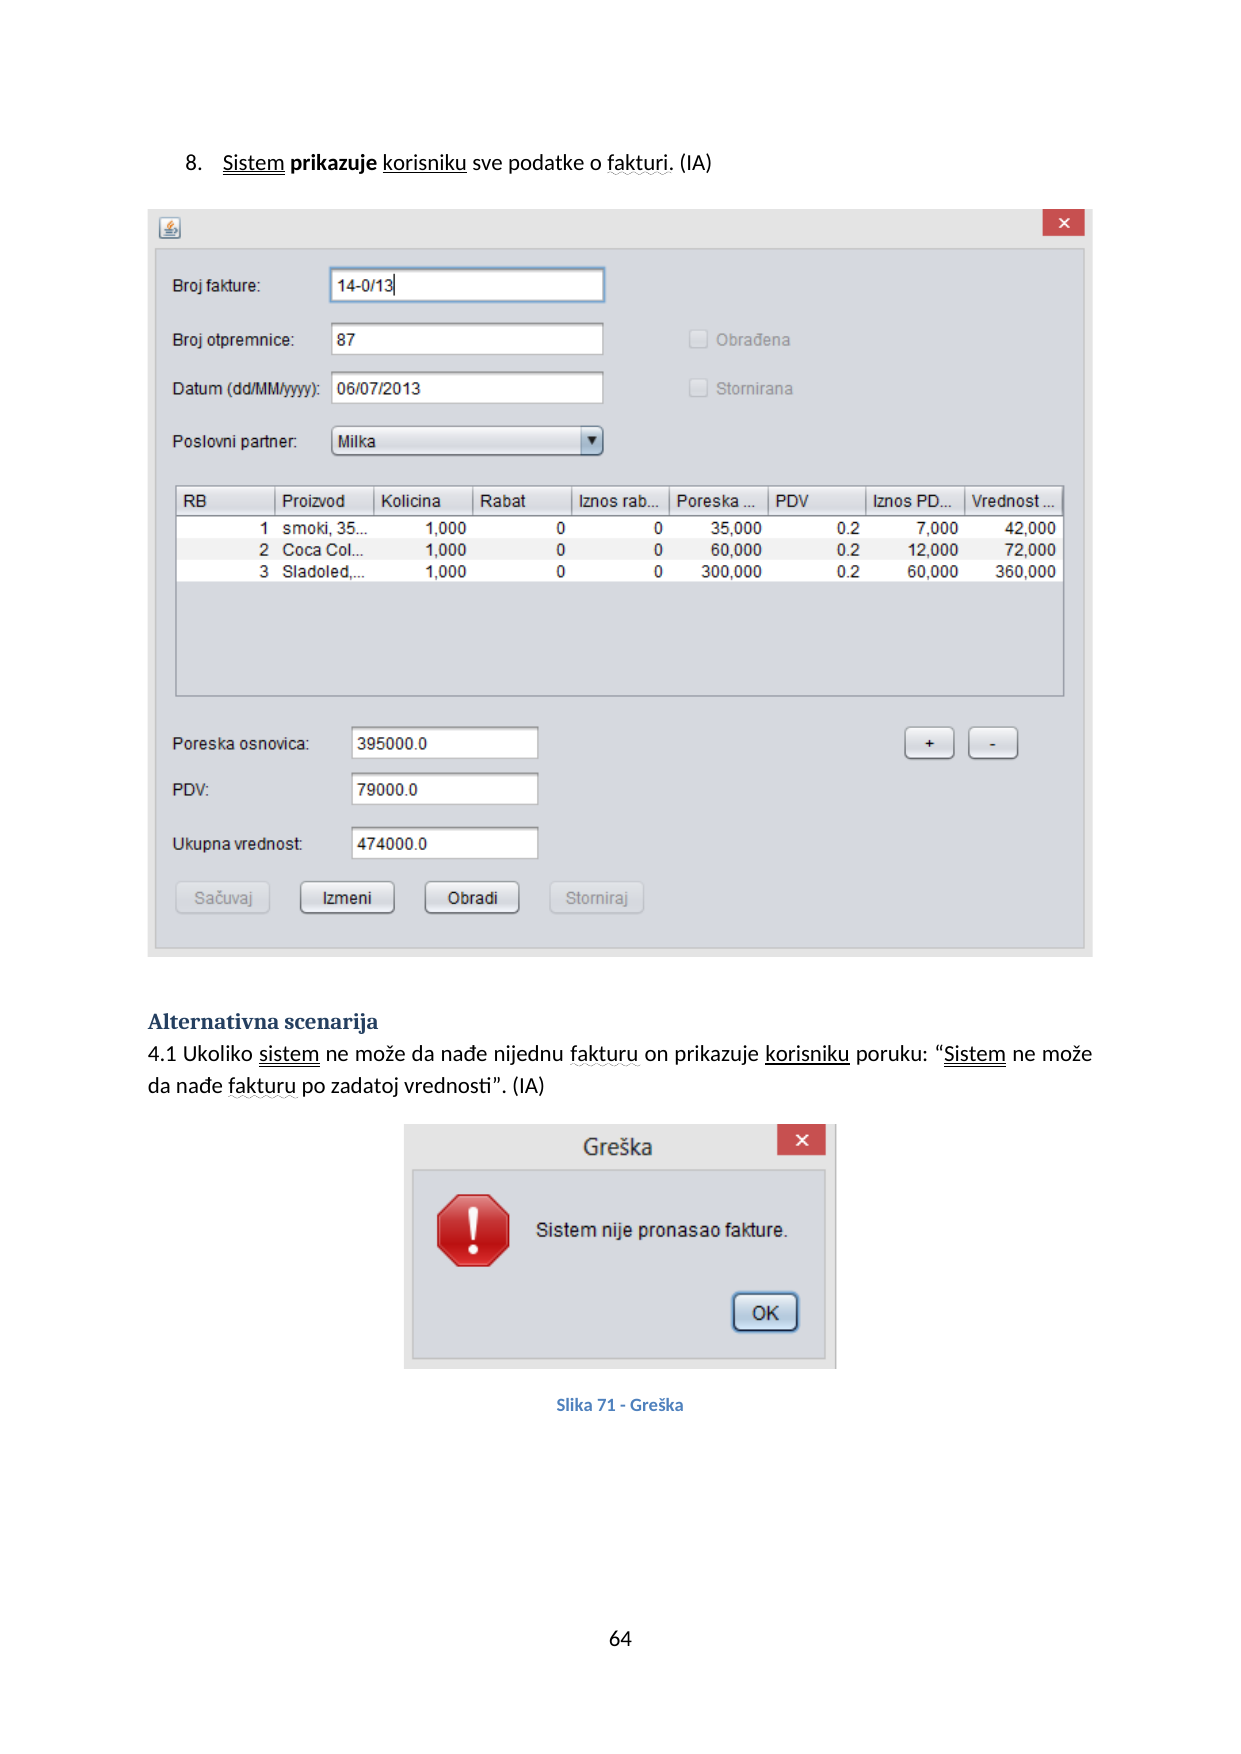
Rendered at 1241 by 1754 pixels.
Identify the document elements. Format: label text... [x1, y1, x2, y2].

picture [147, 209, 1093, 957]
list Sistem prikazuje korisniku sve podatke o fakturi. (IA) [185, 148, 1093, 176]
picture [403, 1124, 837, 1369]
subtitle Alternativna scenarija [148, 1009, 1093, 1035]
text 4.1 Ukoliko sistem ne može da nađe nijednu fakturu on prikazuje korisniku poruku: “Sistem ne može da nađe fakturu po zadatoj vrednosti”. (IA) [148, 1039, 1093, 1099]
text Slika 71 - Greška [148, 1393, 1093, 1416]
